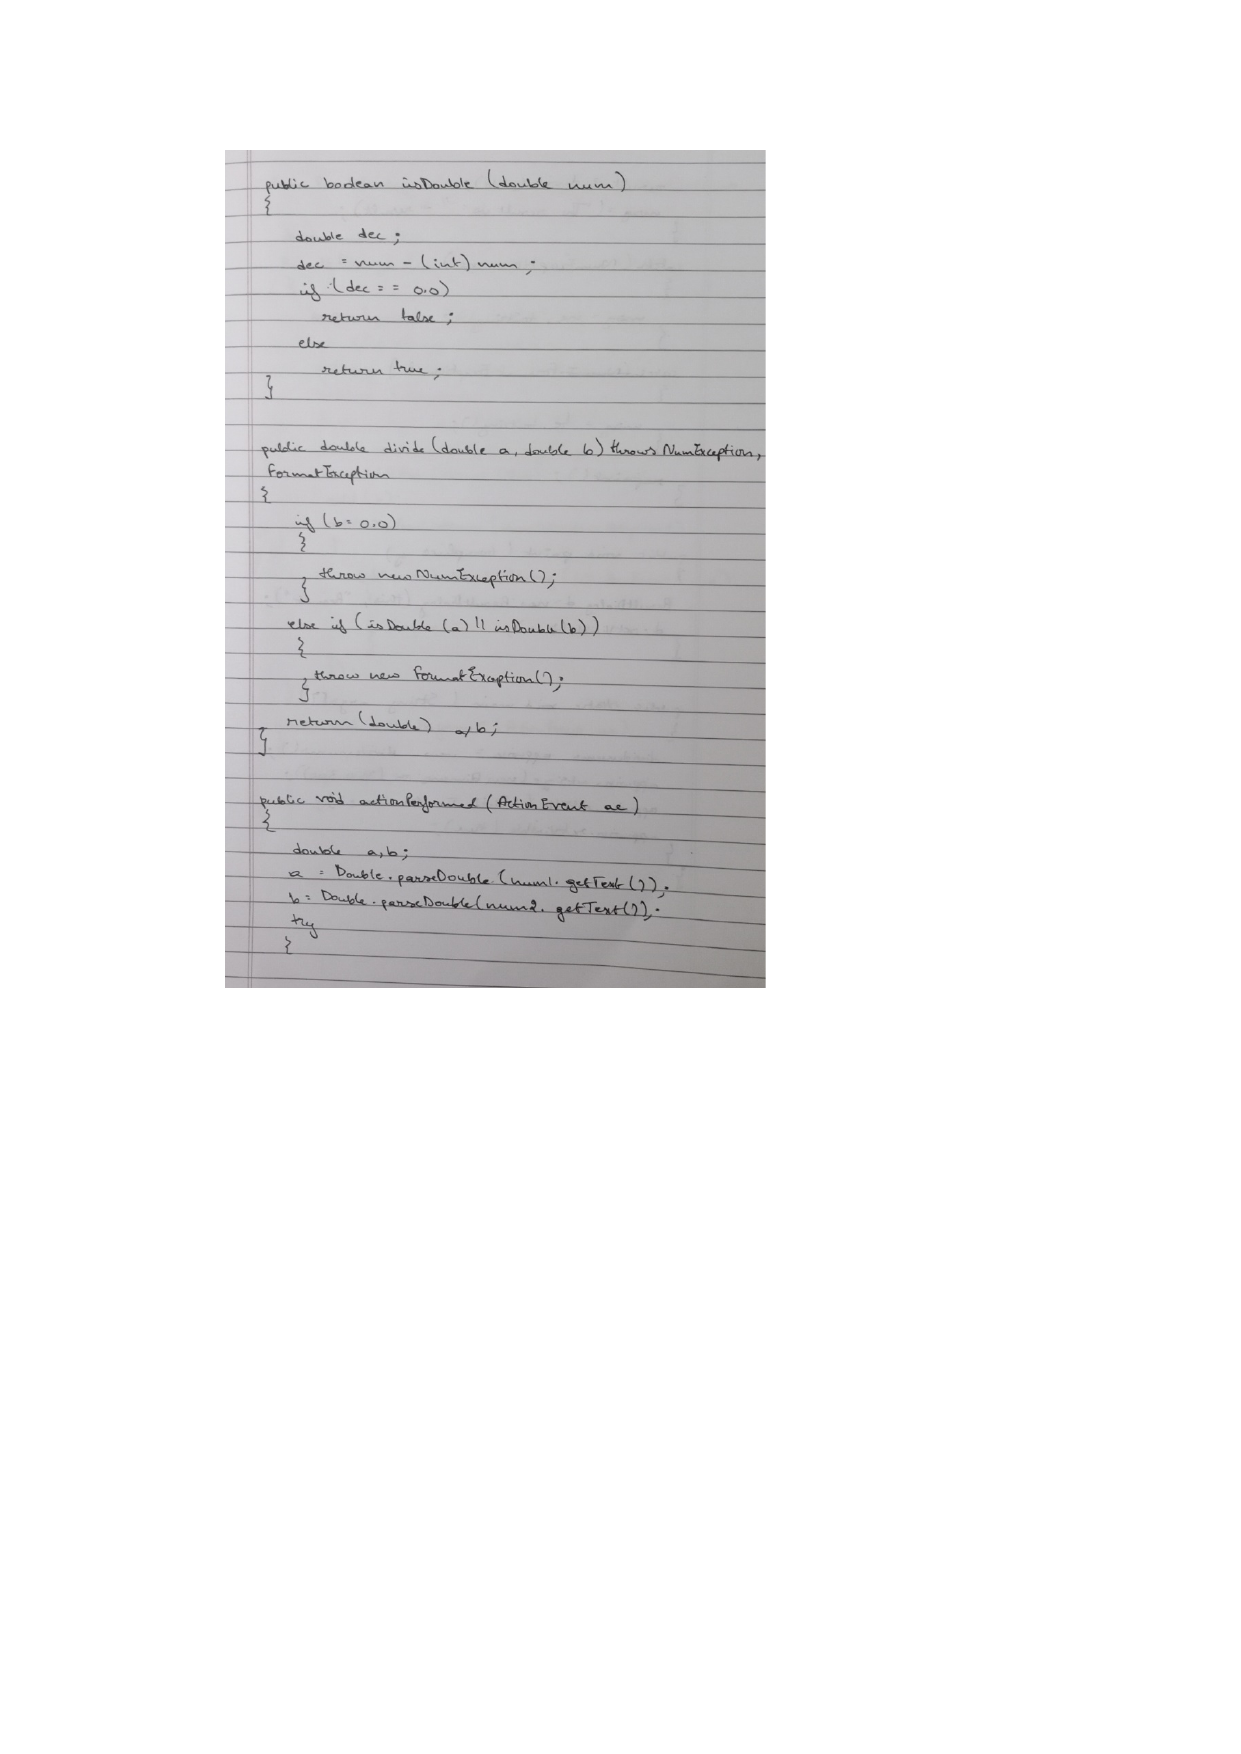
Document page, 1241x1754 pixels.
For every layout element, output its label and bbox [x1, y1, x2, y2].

picture [225, 150, 766, 988]
